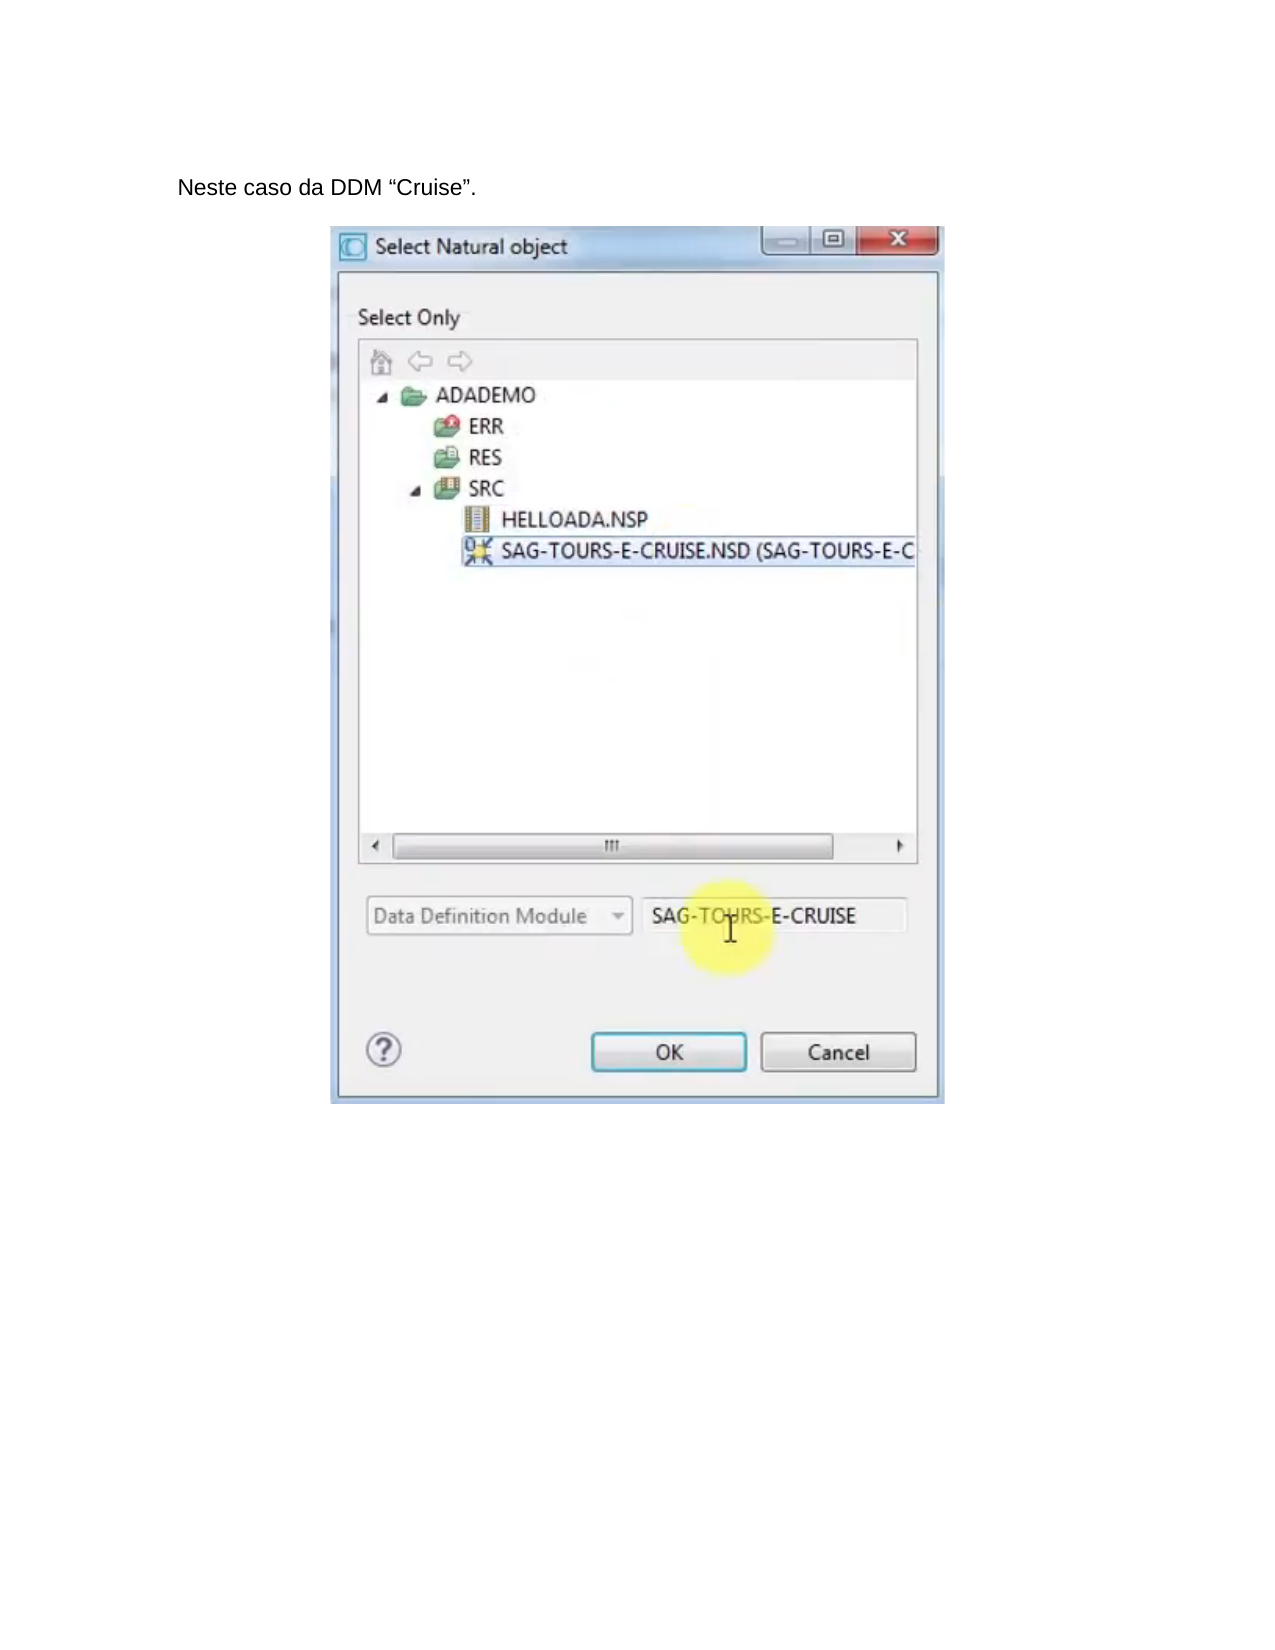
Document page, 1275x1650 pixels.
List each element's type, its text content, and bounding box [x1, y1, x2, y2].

picture [330, 226, 945, 1104]
text Neste caso da DDM “Cruise”. [177, 174, 1098, 200]
